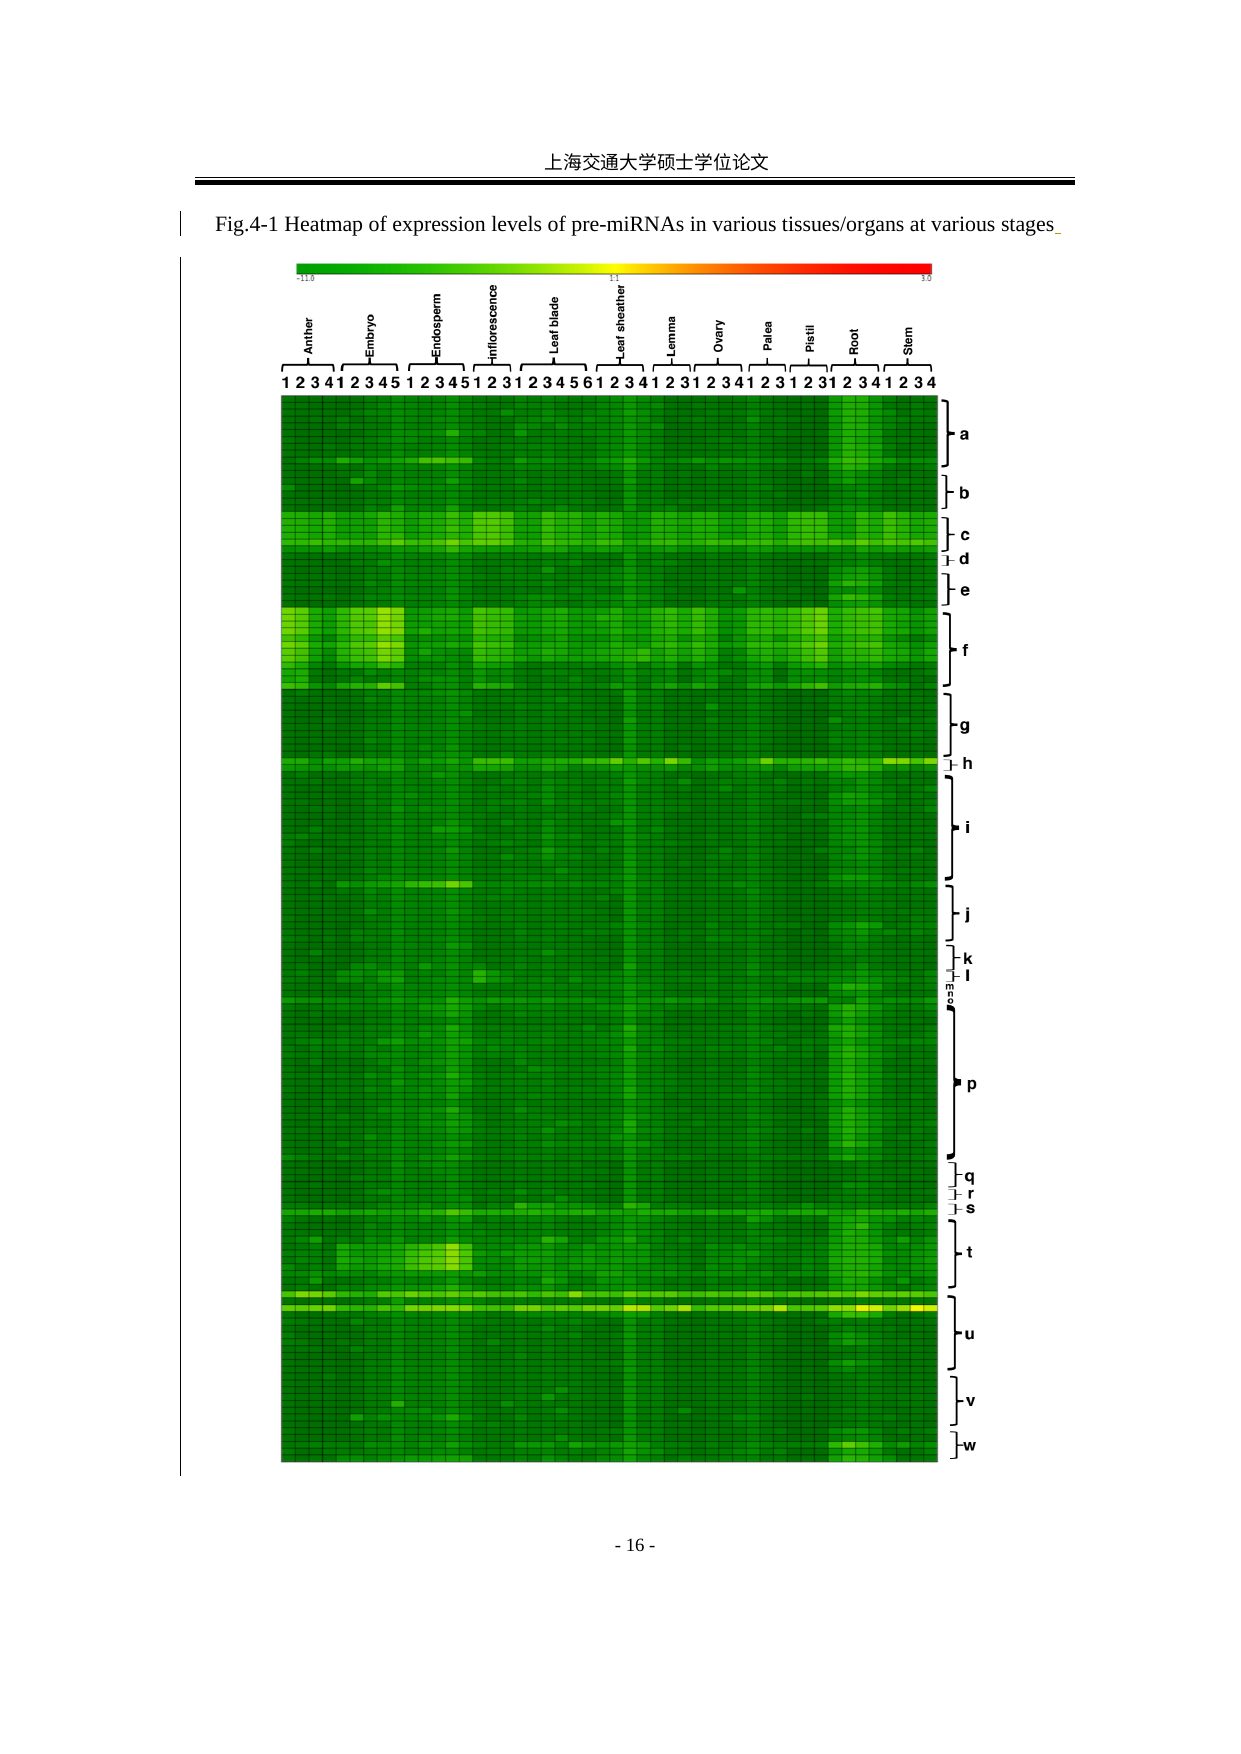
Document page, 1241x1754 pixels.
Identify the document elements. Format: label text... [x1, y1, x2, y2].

text Fig.4-1 Heatmap of expression levels of pre-miRNAs in various tissues/organs at various stages [195, 211, 1075, 236]
